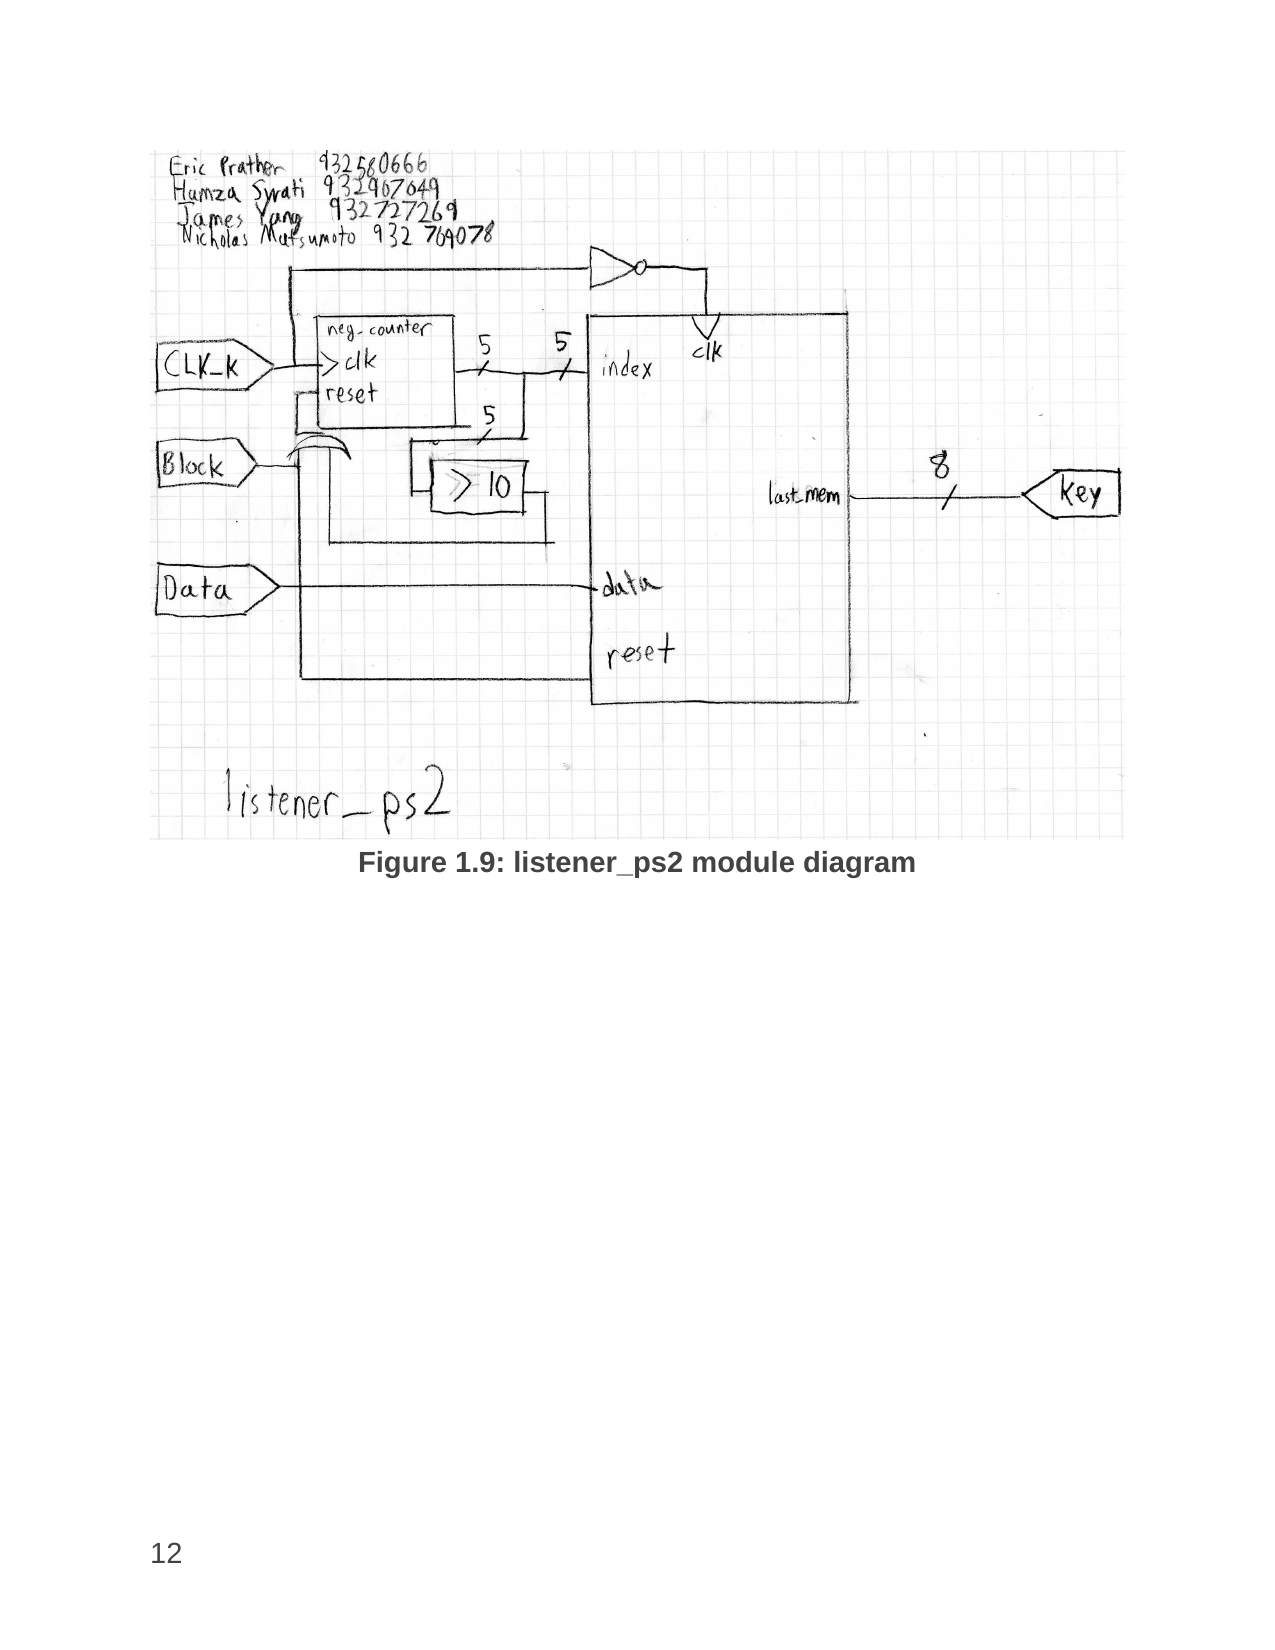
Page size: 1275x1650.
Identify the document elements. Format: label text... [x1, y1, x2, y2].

text Figure 1.9: listener_ps2 module diagram [150, 844, 1125, 878]
picture [150, 150, 1125, 840]
